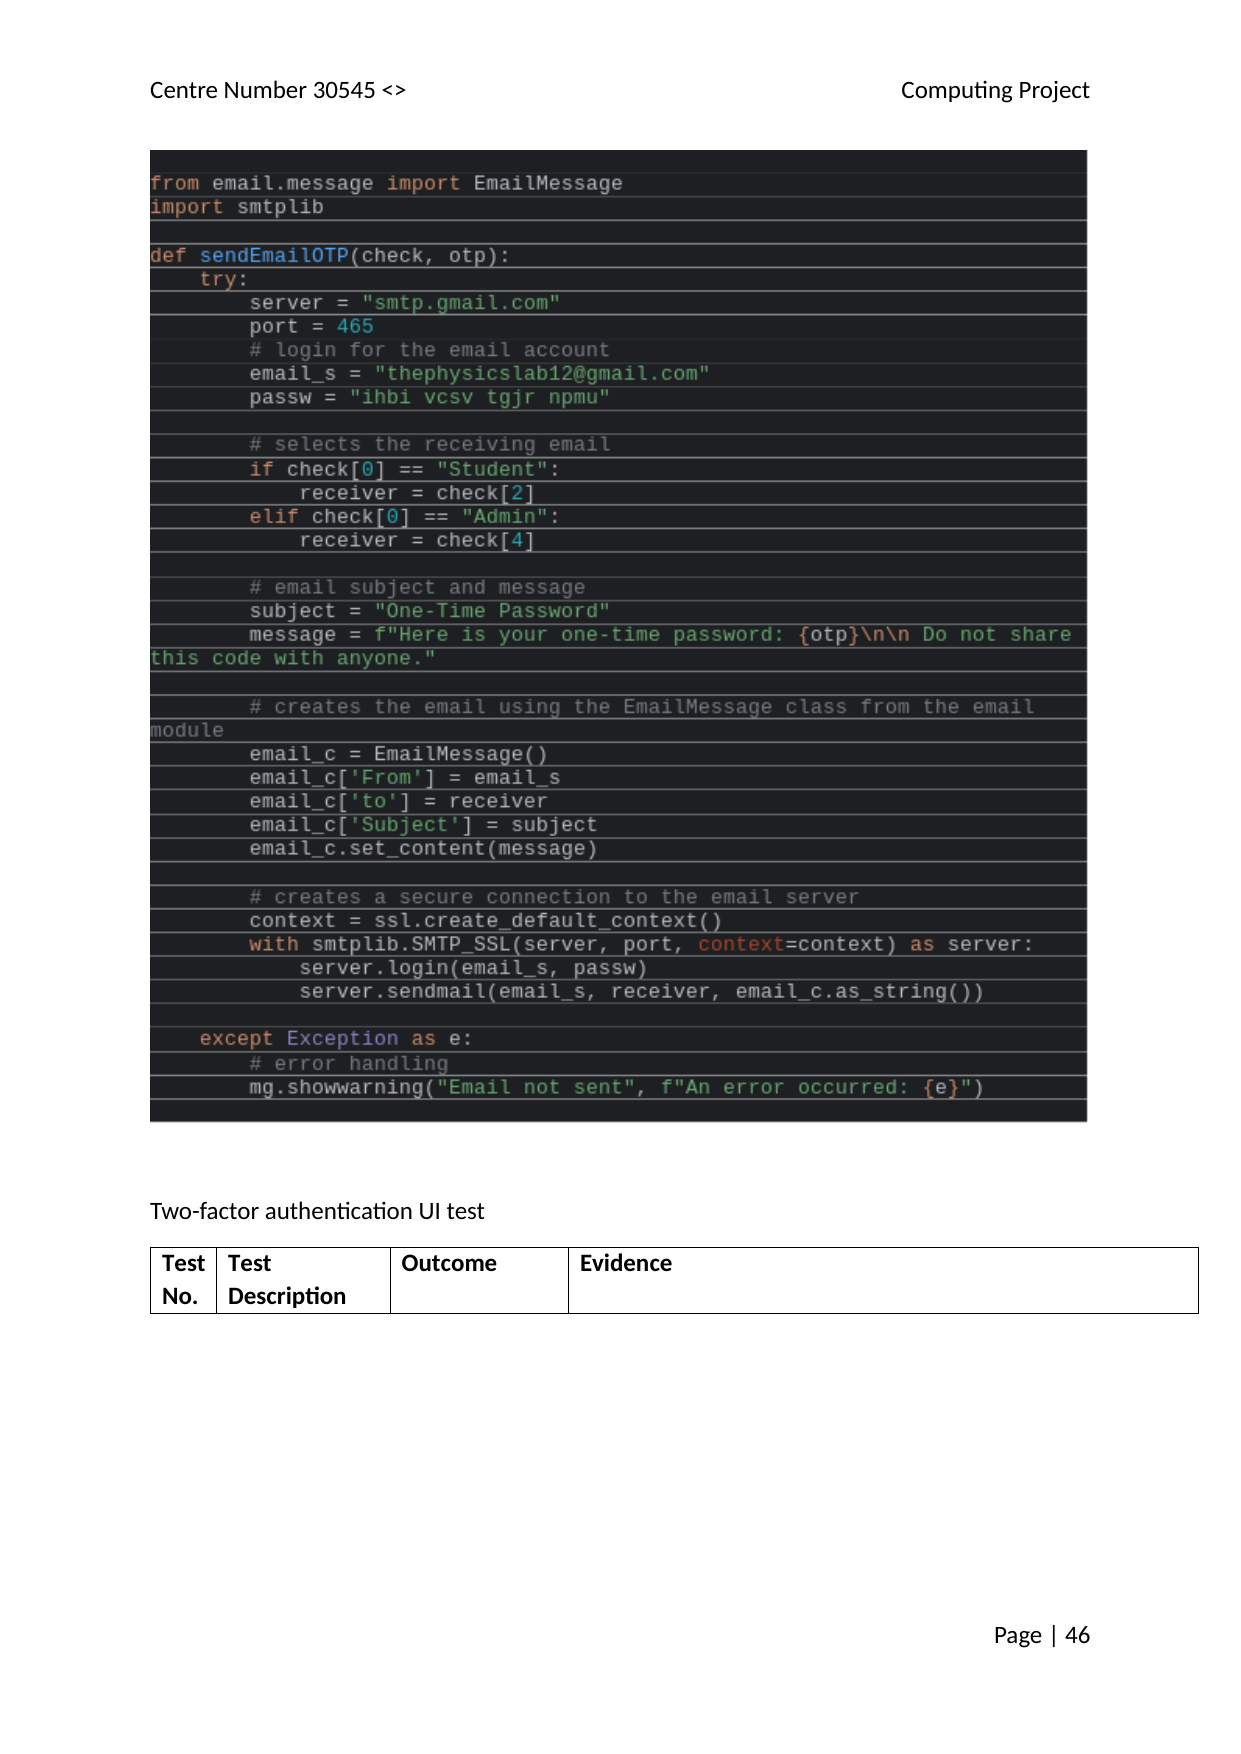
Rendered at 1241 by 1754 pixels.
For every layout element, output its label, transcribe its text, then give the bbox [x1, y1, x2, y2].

table_header Evidence [569, 1248, 1198, 1313]
table_header Test Description [217, 1248, 390, 1313]
text Two-factor authentication UI test [150, 1195, 1090, 1225]
table_header Outcome [391, 1248, 568, 1313]
table_header Test No. [151, 1248, 216, 1313]
